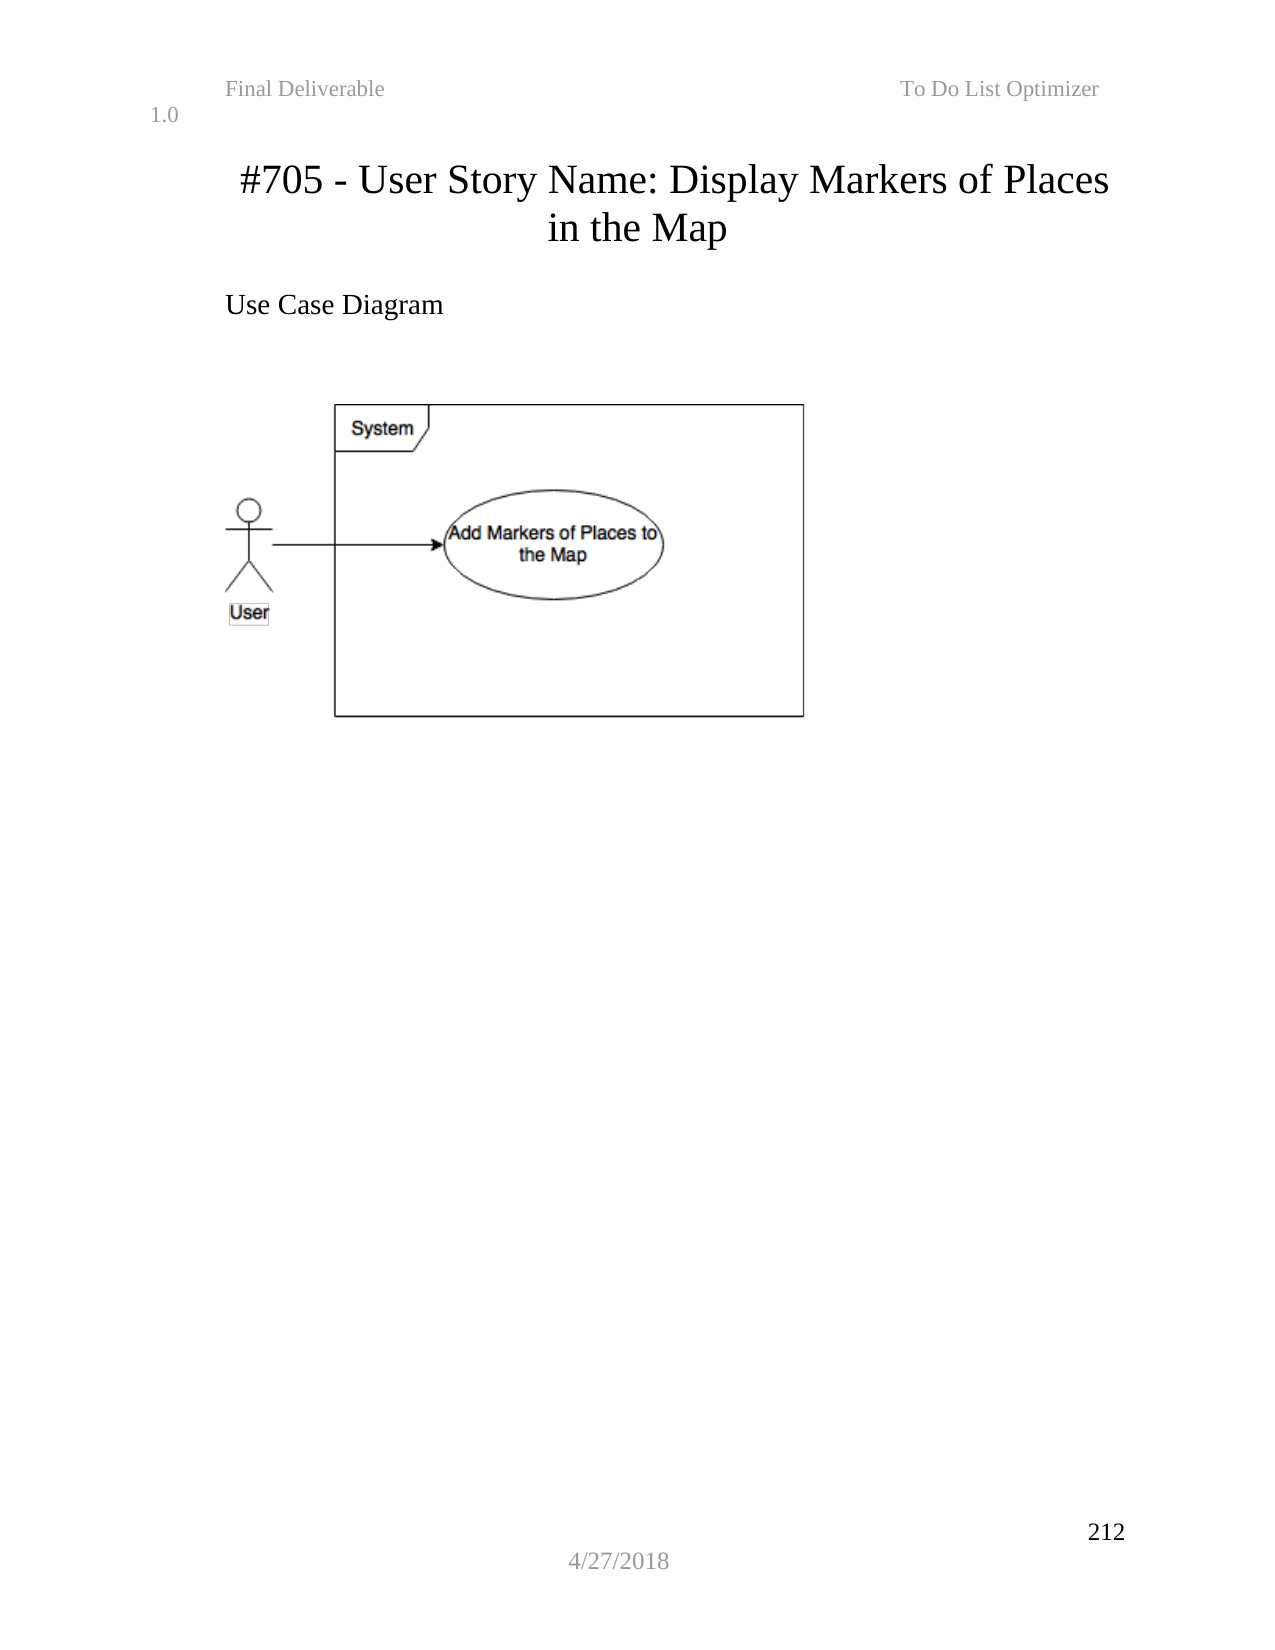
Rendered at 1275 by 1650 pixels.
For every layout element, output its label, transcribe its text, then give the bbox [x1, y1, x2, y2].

title Use Case Diagram [150, 287, 1125, 321]
subtitle #705 - User Story Name: Display Markers of Places in the Map [150, 154, 1125, 250]
picture [225, 404, 805, 719]
